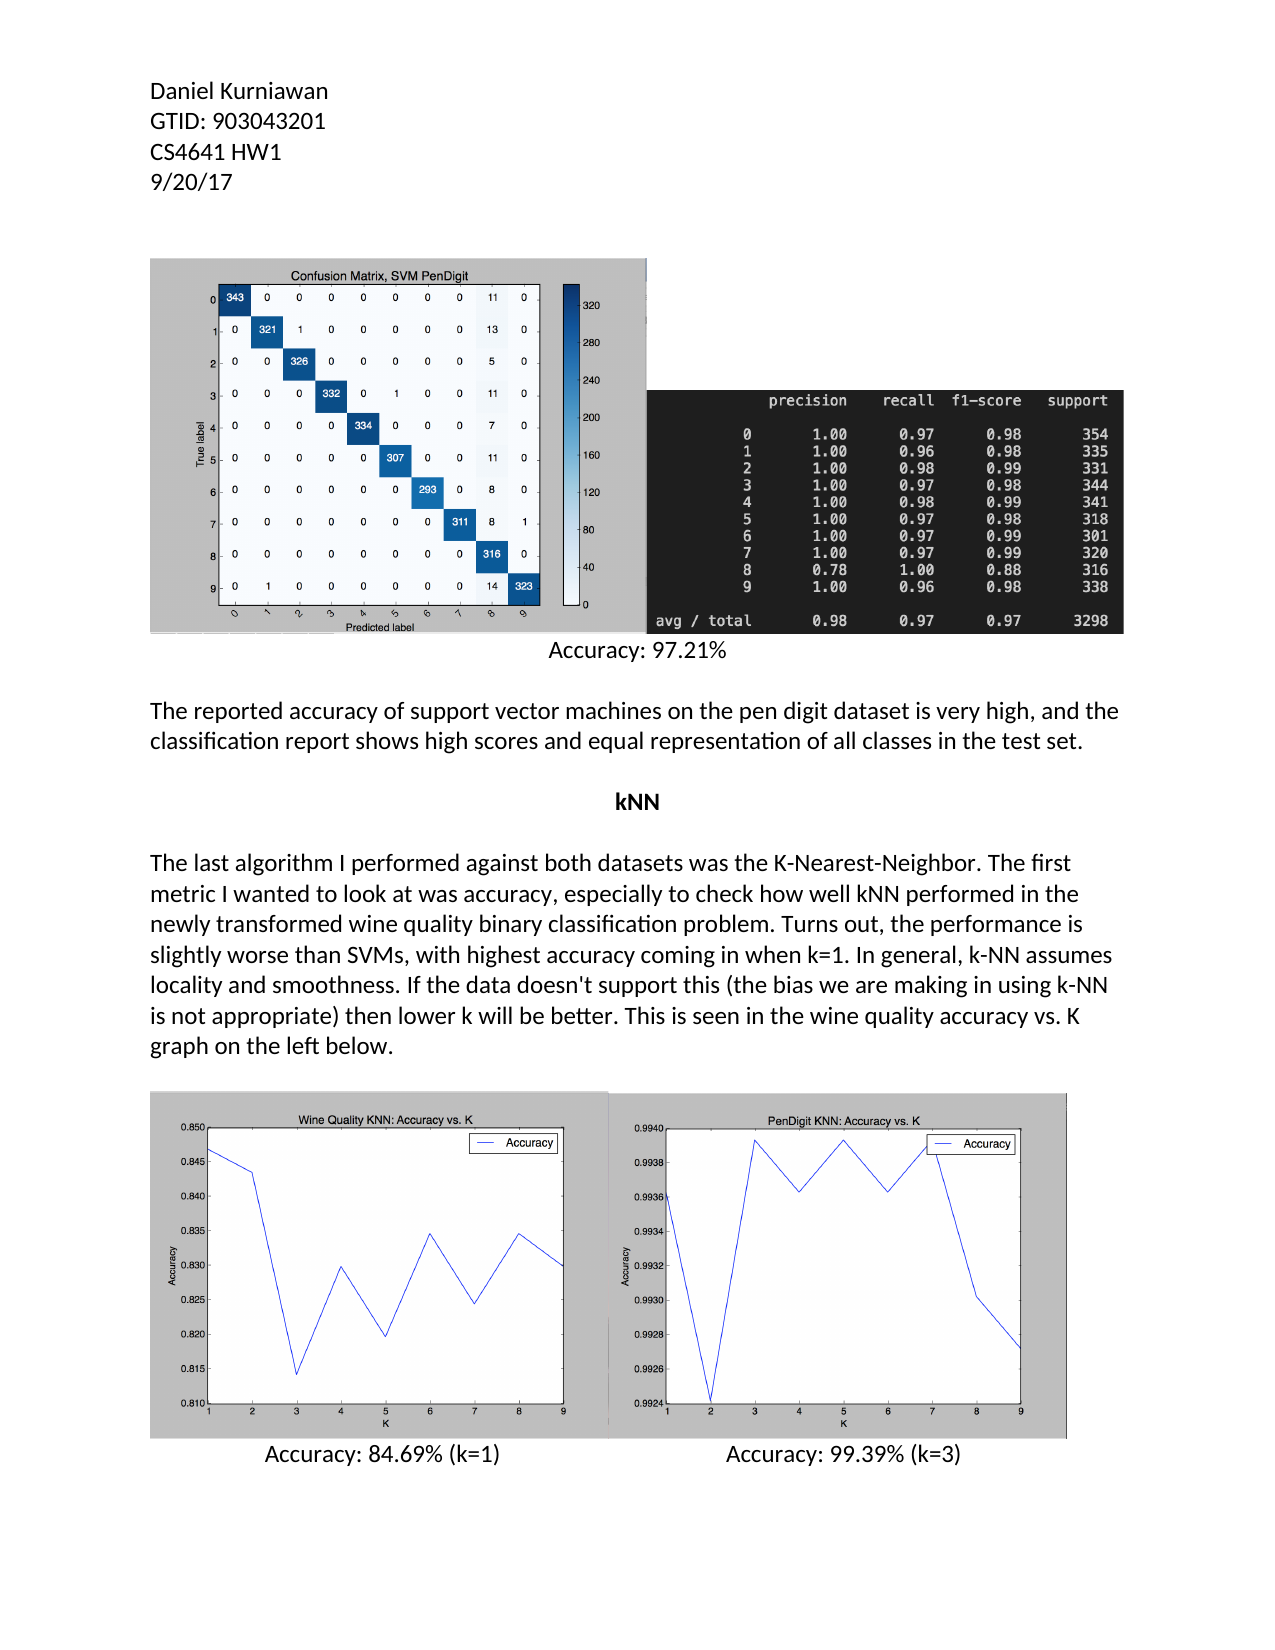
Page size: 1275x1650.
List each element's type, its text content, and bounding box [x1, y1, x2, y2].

text The reported accuracy of support vector machines on the pen digit dataset is very high, and the classification report shows high scores and equal representation of all classes in the test set. [150, 695, 1125, 756]
text kNN [150, 786, 1125, 817]
picture [150, 258, 1124, 634]
text Accuracy: 84.69% (k=1) Accuracy: 99.39% (k=3) [150, 1438, 1125, 1469]
text Accuracy: 97.21% [150, 634, 1125, 664]
text The last algorithm I performed against both datasets was the K-Nearest-Neighbor. The first metric I wanted to look at was accuracy, especially to check how well kNN performed in the newly transformed wine quality binary classification problem. Turns out, the performance is slightly worse than SVMs, with highest accuracy coming in when k=1. In general, k-NN assumes locality and smoothness. If the data doesn't support this (the bias we are making in using k-NN is not appropriate) then lower k will be better. This is seen in the wine quality accuracy vs. K graph on the left below. [150, 847, 1125, 1061]
picture [150, 1091, 1067, 1439]
